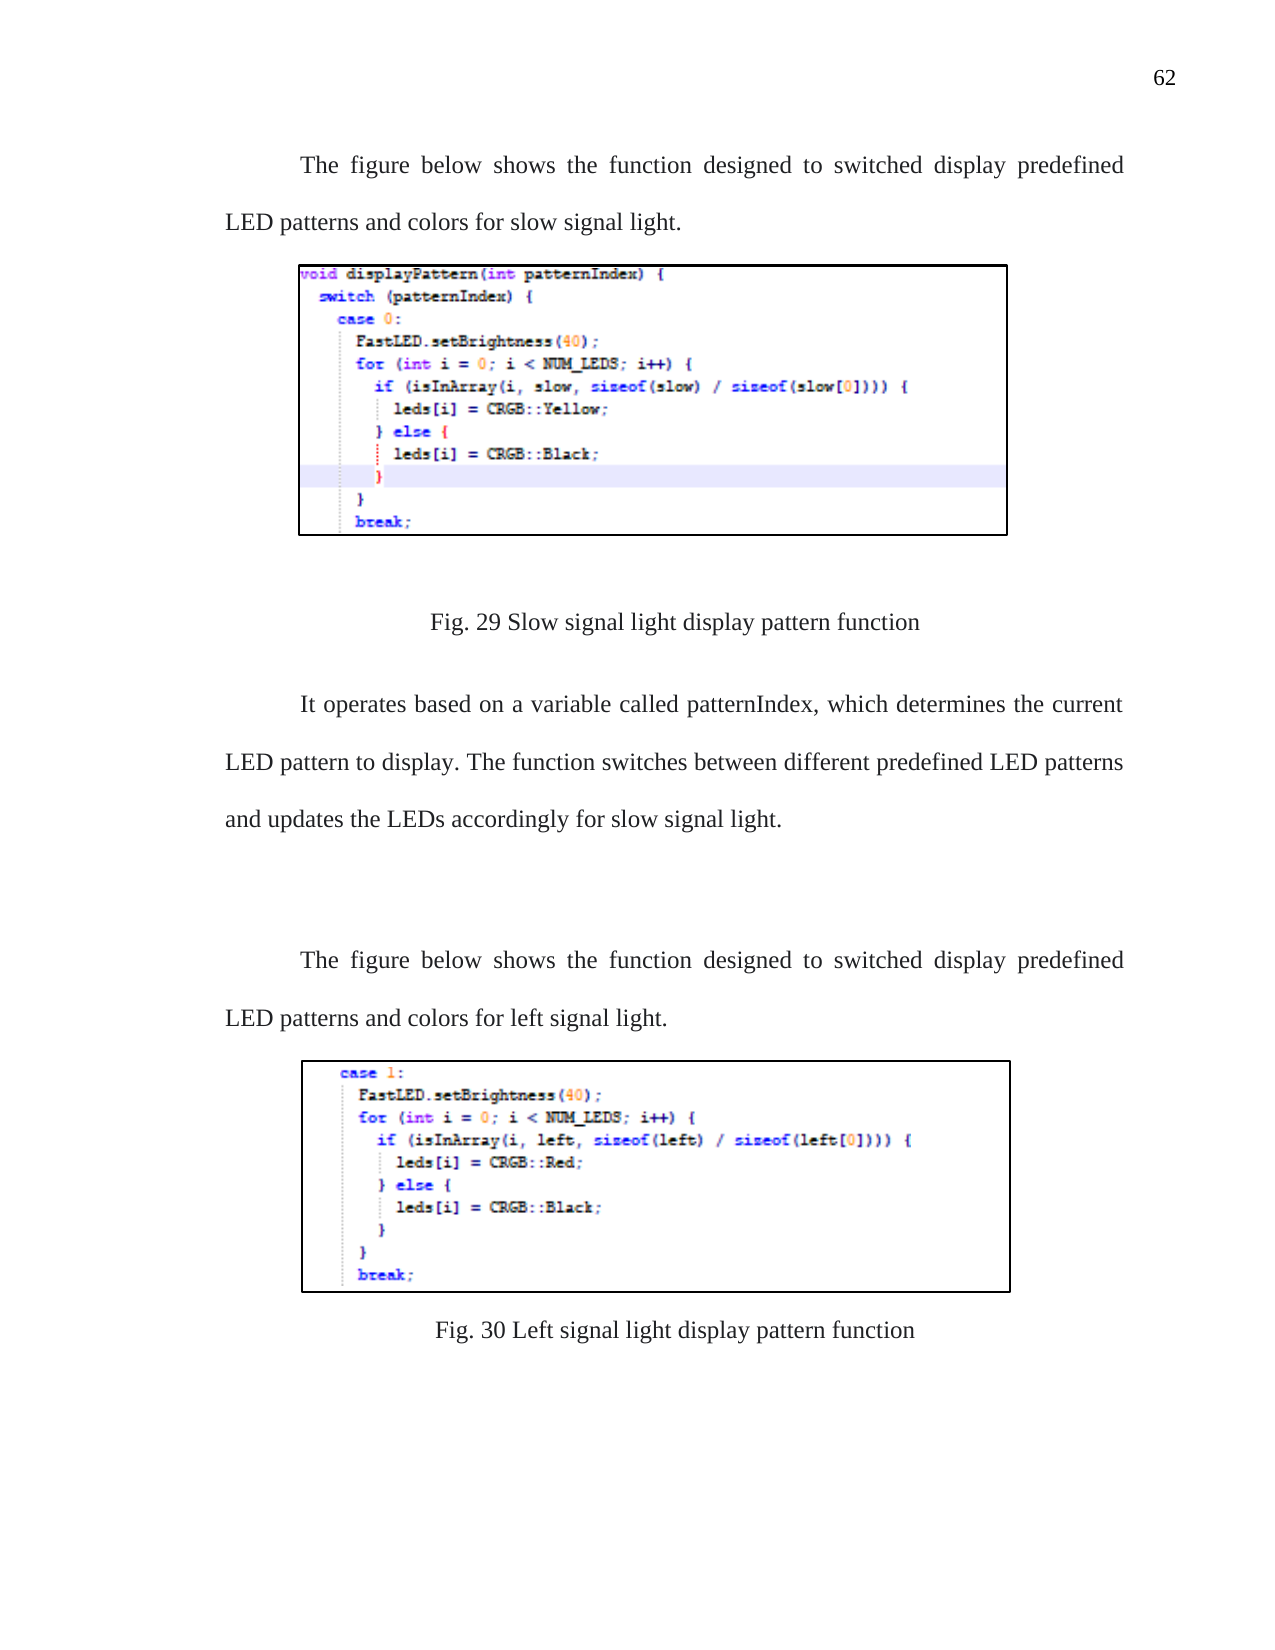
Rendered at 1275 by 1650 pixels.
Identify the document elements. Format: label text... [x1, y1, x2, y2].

picture [340, 1067, 911, 1286]
text The figure below shows the function designed to switched display predefined LED patterns and colors for left signal light. [225, 945, 1125, 1031]
text Fig. 29 Slow signal light display pattern function [333, 607, 1017, 636]
text It operates based on a variable called patternIndex, which determines the current LED pattern to display. The function switches between different predefined LED patterns and updates the LEDs accordingly for slow signal light. [225, 689, 1124, 833]
picture [300, 268, 1006, 533]
text The figure below shows the function designed to switched display predefined LED patterns and colors for slow signal light. [225, 150, 1125, 236]
text Fig. 30 Left signal light display pattern function [333, 1315, 1017, 1344]
